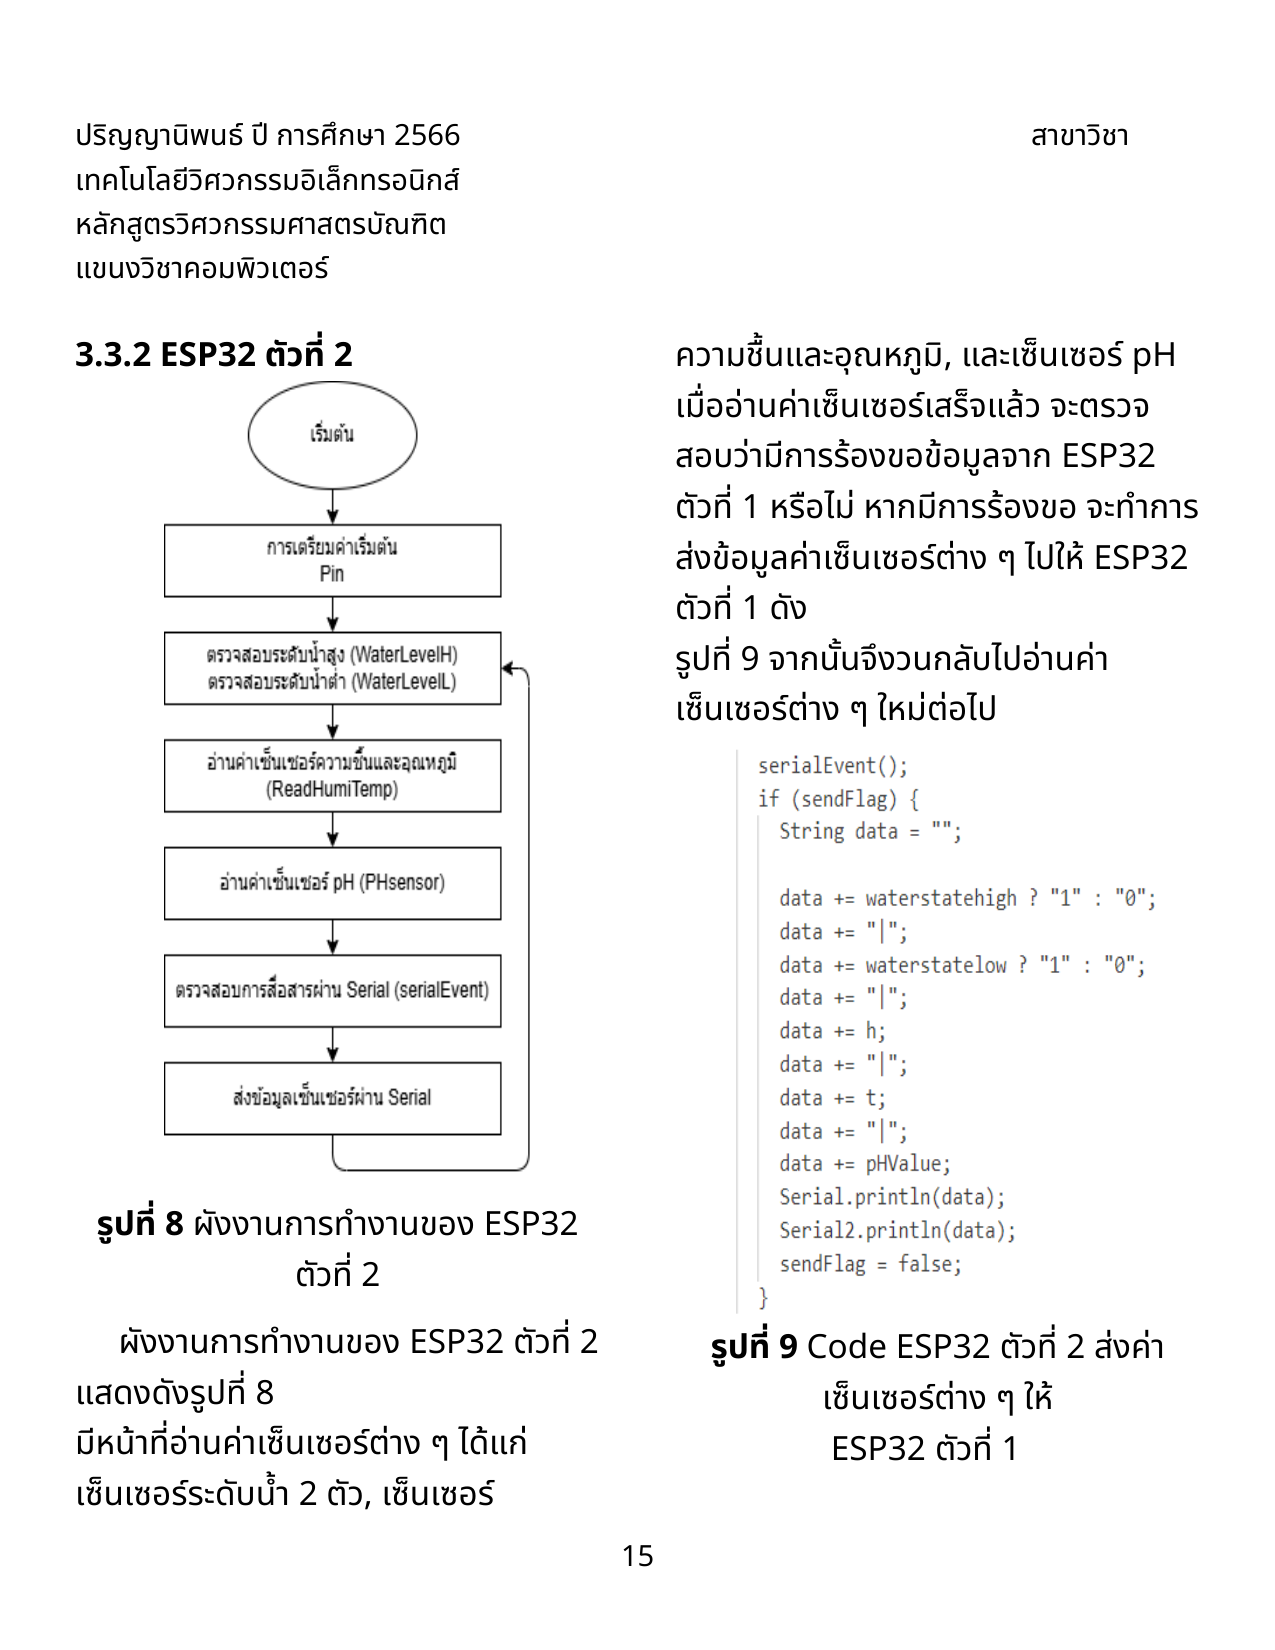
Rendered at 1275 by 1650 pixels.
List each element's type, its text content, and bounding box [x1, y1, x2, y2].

text รูปที่ 8 ผังงานการทำงานของ ESP32 ตัวที่ 2 [75, 1200, 600, 1301]
text ESP32 ตัวที่ 1 [675, 1424, 1200, 1475]
text 3.3.2 ESP32 ตัวที่ 2 [75, 331, 600, 382]
text ผังงานการทำงานของ ESP32 ตัวที่ 2 แสดงดังรูปที่ 8 มีหน้าที่อ่านค่าเซ็นเซอร์ต่าง ๆ ได้แก่ เซ็นเซอร์ระดับน้ำ 2 ตัว, เซ็นเซอร์ความชื้นและอุณหภูมิ, และเซ็นเซอร์ pH เมื่ออ่านค่าเซ็นเซอร์เสร็จแล้ว จะตรวจสอบว่ามีการร้องขอข้อมูลจาก ESP32 ตัวที่ 1 หรือไม่ หากมีการร้องขอ จะทำการส่งข้อมูลค่าเซ็นเซอร์ต่าง ๆ ไปให้ ESP32 ตัวที่ 1 ดัง รูปที่ 9 จากนั้นจึงวนกลับไปอ่านค่าเซ็นเซอร์ต่าง ๆ ใหม่ต่อไป [75, 1318, 600, 1520]
text รูปที่ 9 Code ESP32 ตัวที่ 2 ส่งค่าเซ็นเซอร์ต่าง ๆ ให้ [675, 1323, 1200, 1424]
text ผังงานการทำงานของ ESP32 ตัวที่ 2 แสดงดังรูปที่ 8 มีหน้าที่อ่านค่าเซ็นเซอร์ต่าง ๆ ได้แก่ เซ็นเซอร์ระดับน้ำ 2 ตัว, เซ็นเซอร์ความชื้นและอุณหภูมิ, และเซ็นเซอร์ pH เมื่ออ่านค่าเซ็นเซอร์เสร็จแล้ว จะตรวจสอบว่ามีการร้องขอข้อมูลจาก ESP32 ตัวที่ 1 หรือไม่ หากมีการร้องขอ จะทำการส่งข้อมูลค่าเซ็นเซอร์ต่าง ๆ ไปให้ ESP32 ตัวที่ 1 ดัง รูปที่ 9 จากนั้นจึงวนกลับไปอ่านค่าเซ็นเซอร์ต่าง ๆ ใหม่ต่อไป [675, 331, 1200, 736]
picture [164, 381, 540, 1186]
picture [716, 747, 1183, 1315]
